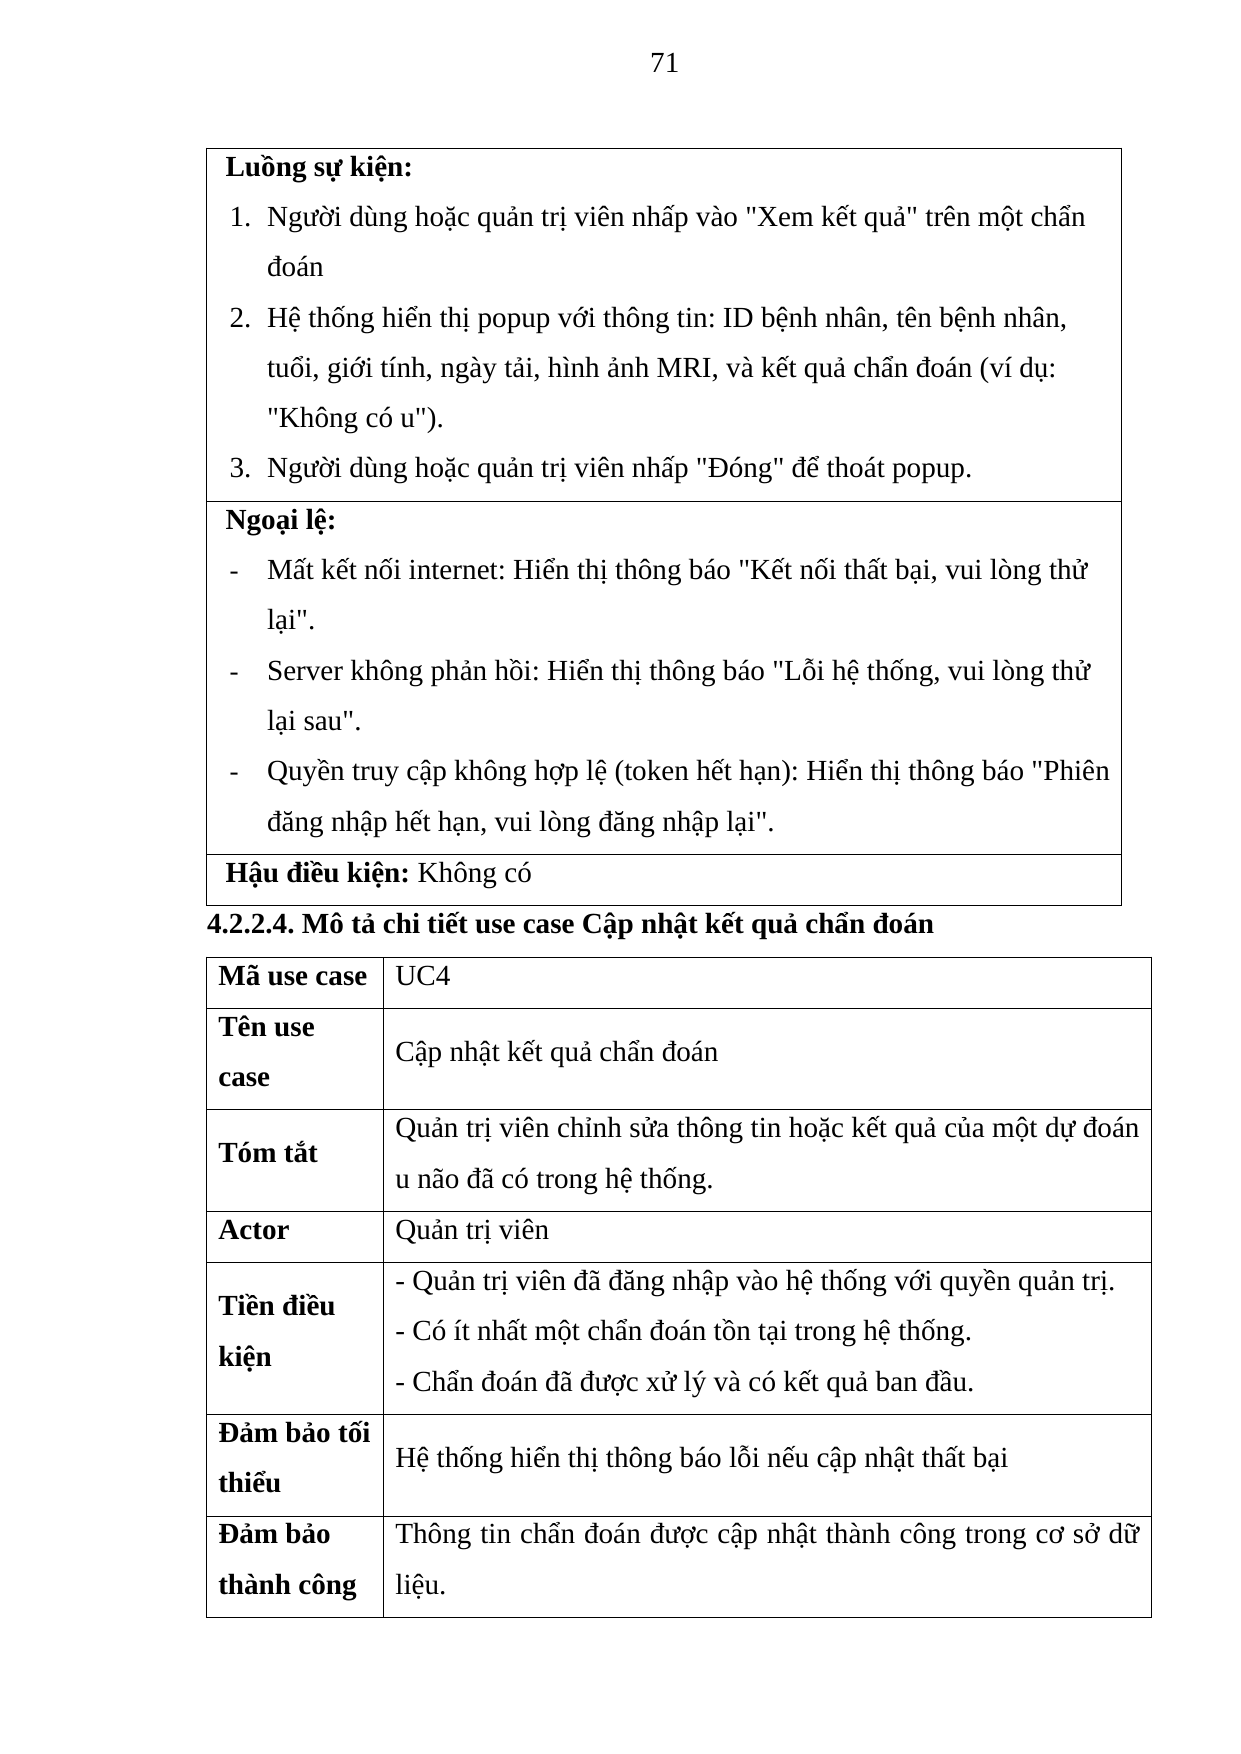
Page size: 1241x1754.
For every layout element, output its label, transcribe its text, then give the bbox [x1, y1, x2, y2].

table_cell Tiền điều kiện [207, 1263, 383, 1414]
table_cell Quản trị viên [384, 1212, 1151, 1262]
table_cell Cập nhật kết quả chẩn đoán [384, 1009, 1151, 1109]
table_cell Actor [207, 1212, 383, 1262]
table_cell Ngoại lệ: Mất kết nối internet: Hiển thị thông báo "Kết nối thất bại, vui lòng thử lại". Server không phản hồi: Hiển thị thông báo "Lỗi hệ thống, vui lòng thử lại sau". Quyền truy cập không hợp lệ (token hết hạn): Hiển thị thông báo "Phiên đăng nhập hết hạn, vui lòng đăng nhập lại". [207, 502, 1121, 854]
table_cell Hậu điều kiện: Không có [207, 855, 1121, 905]
table_cell Luồng sự kiện: Người dùng hoặc quản trị viên nhấp vào "Xem kết quả" trên một chẩn đoán Hệ thống hiển thị popup với thông tin: ID bệnh nhân, tên bệnh nhân, tuổi, giới tính, ngày tải, hình ảnh MRI, và kết quả chẩn đoán (ví dụ: "Không có u"). Người dùng hoặc quản trị viên nhấp "Đóng" để thoát popup. [207, 149, 1121, 501]
table_cell Tóm tắt [207, 1110, 383, 1211]
table_header UC4 [384, 958, 1151, 1008]
table_cell Hệ thống hiển thị thông báo lỗi nếu cập nhật thất bại [384, 1415, 1151, 1516]
table_cell - Quản trị viên đã đăng nhập vào hệ thống với quyền quản trị. - Có ít nhất một chẩn đoán tồn tại trong hệ thống. - Chẩn đoán đã được xử lý và có kết quả ban đầu. [384, 1263, 1151, 1414]
table_cell Đảm bảo thành công [207, 1517, 383, 1617]
table_cell Thông tin chẩn đoán được cập nhật thành công trong cơ sở dữ liệu. [384, 1517, 1151, 1617]
table_cell Đảm bảo tối thiểu [207, 1415, 383, 1516]
text 4.2.2.4. Mô tả chi tiết use case Cập nhật kết quả chẩn đoán [207, 906, 1122, 940]
table_cell Tên use case [207, 1009, 383, 1109]
table_cell Quản trị viên chỉnh sửa thông tin hoặc kết quả của một dự đoán u não đã có trong hệ thống. [384, 1110, 1151, 1211]
table_header Mã use case [207, 958, 383, 1008]
